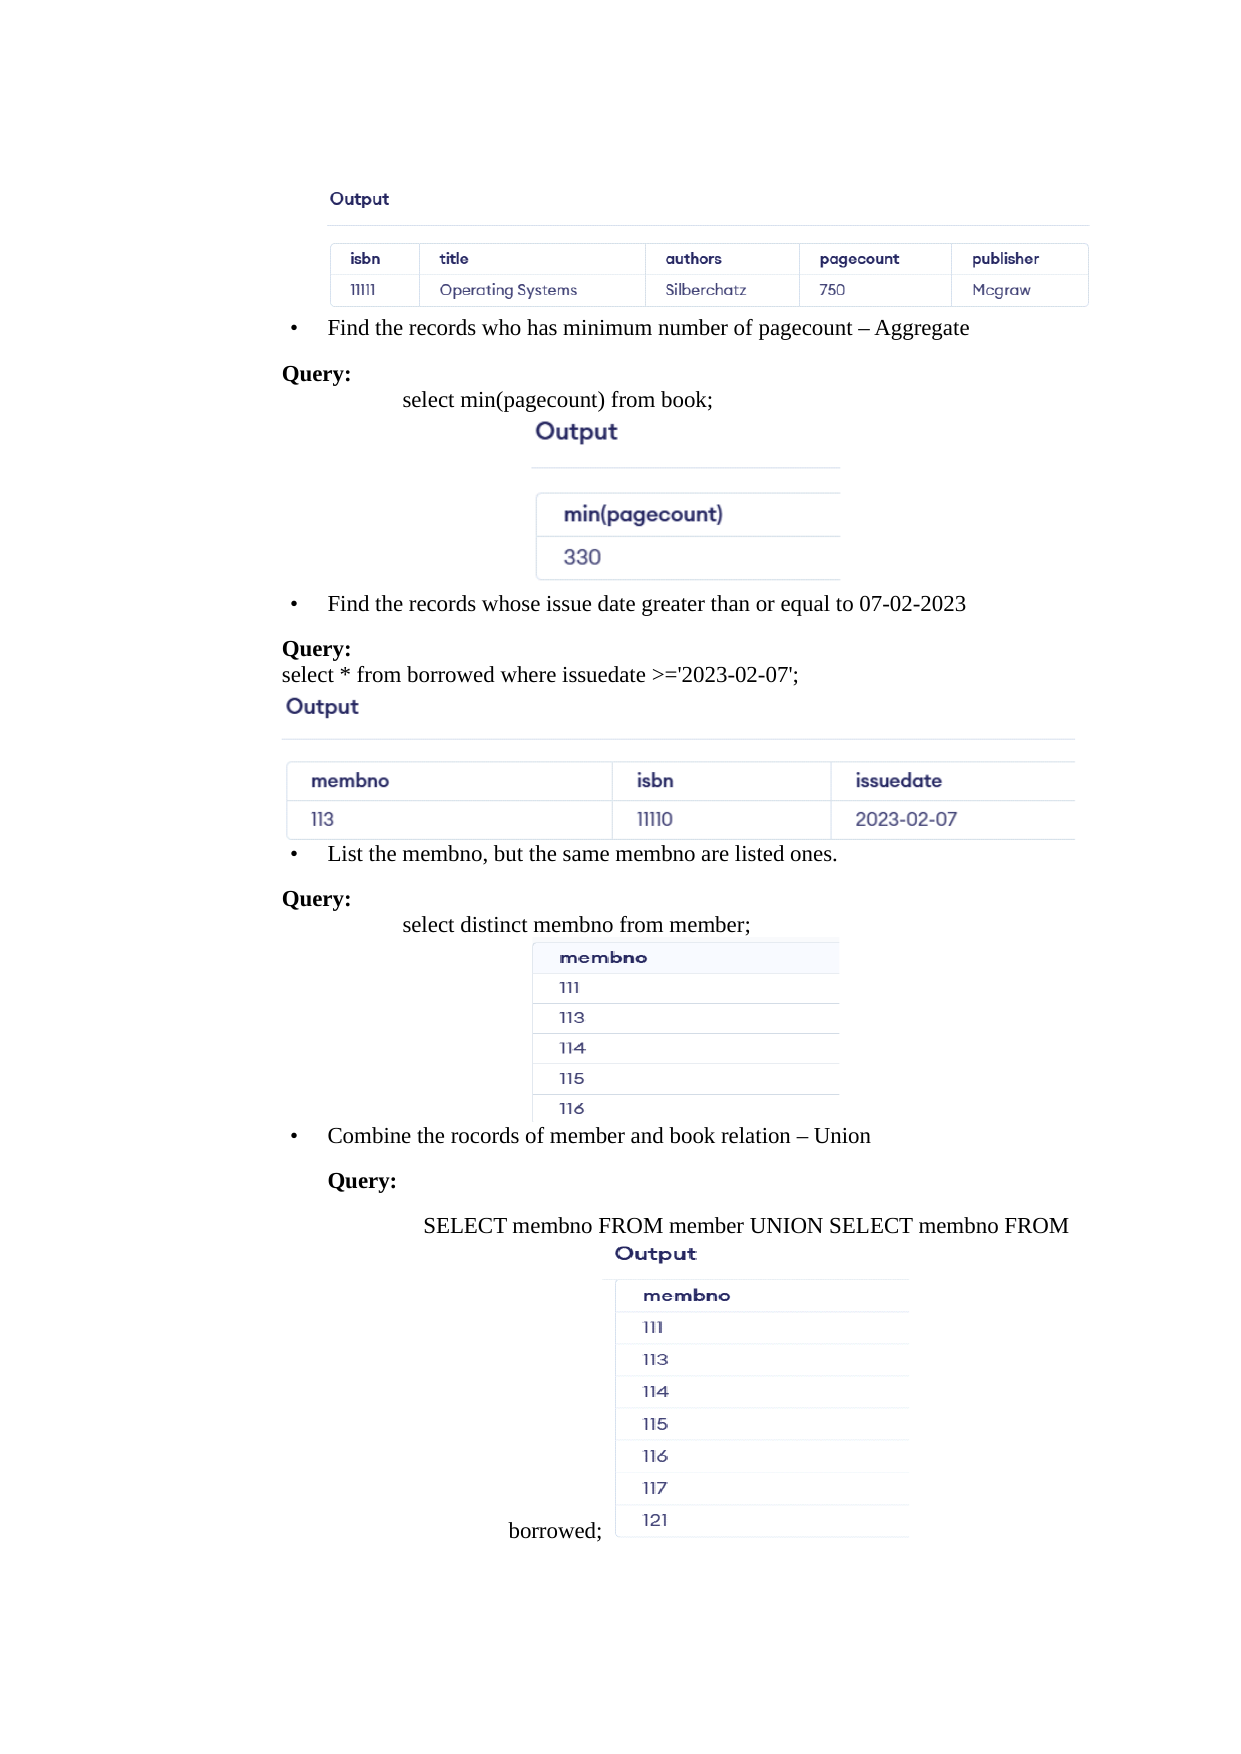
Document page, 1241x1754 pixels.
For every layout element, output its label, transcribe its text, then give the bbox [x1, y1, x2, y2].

picture [531, 412, 841, 590]
picture [532, 937, 840, 1122]
text select distinct membno from member; [327, 911, 1090, 938]
text Query: [282, 885, 1090, 911]
list Find the records whose issue date greater than or equal to 07-02-2023 [290, 590, 1090, 616]
picture [602, 1238, 910, 1539]
list Find the records who has minimum number of pagecount – Aggregate [290, 314, 1090, 341]
text Query: [282, 359, 1090, 386]
picture [281, 687, 1075, 840]
list List the membno, but the same membno are listed ones. [290, 840, 1090, 866]
text Query: [282, 635, 1090, 661]
list Combine the rocords of member and book relation – Union [290, 1122, 1090, 1148]
text Query: [327, 1167, 1090, 1193]
text select min(pagecount) from book; [327, 386, 1090, 412]
text select * from borrowed where issuedate >='2023-02-07'; [282, 661, 1090, 688]
picture [327, 180, 1090, 315]
